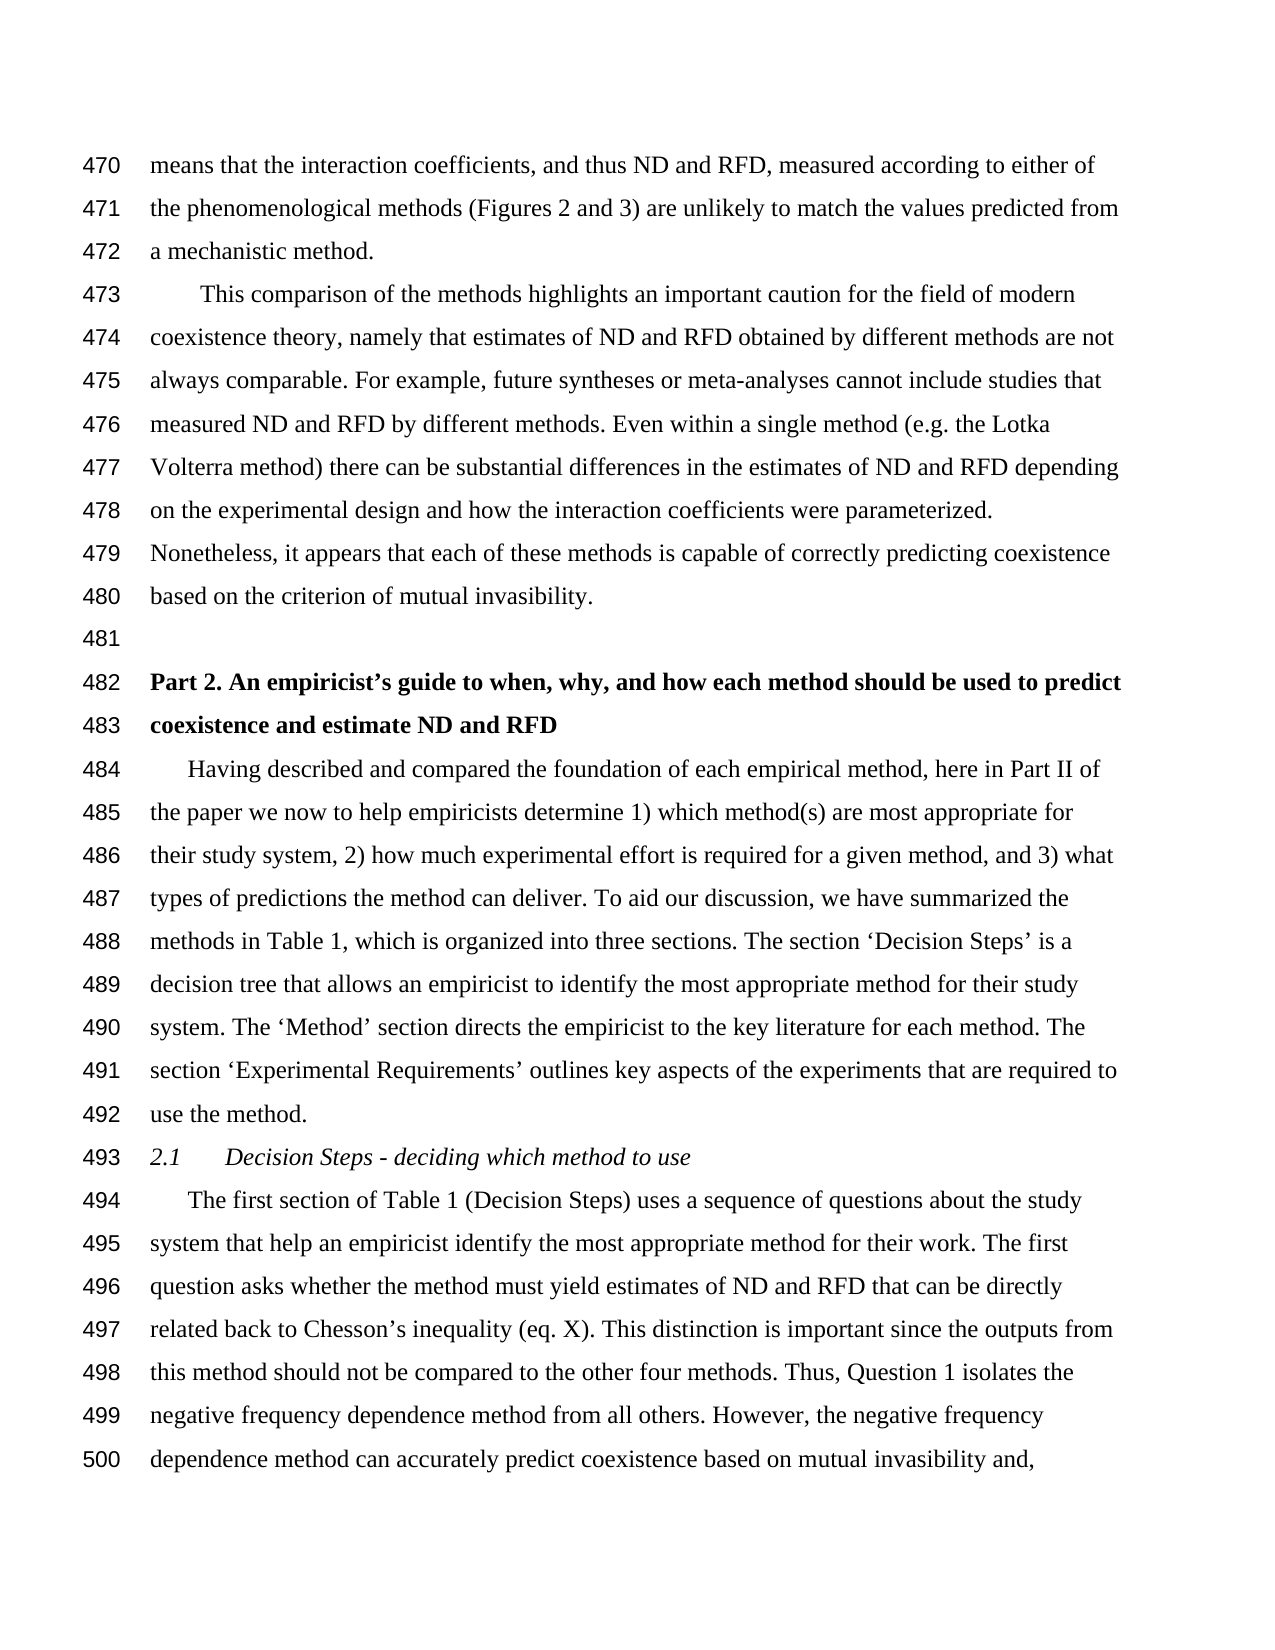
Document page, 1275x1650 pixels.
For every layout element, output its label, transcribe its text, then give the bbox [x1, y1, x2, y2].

text This comparison of the methods highlights an important caution for the field of modern coexistence theory, namely that estimates of ND and RFD obtained by different methods are not always comparable. For example, future syntheses or meta-analyses cannot include studies that measured ND and RFD by different methods. Even within a single method (e.g. the Lotka Volterra method) there can be substantial differences in the estimates of ND and RFD depending on the experimental design and how the interaction coefficients were parameterized. Nonetheless, it appears that each of these methods is capable of correctly predicting coexistence based on the criterion of mutual invasibility. [150, 279, 1125, 610]
text Having described and compared the foundation of each empirical method, here in Part II of the paper we now to help empiricists determine 1) which method(s) are most appropriate for their study system, 2) how much experimental effort is required for a given method, and 3) what types of predictions the method can deliver. To aid our discussion, we have summarized the methods in Table 1, which is organized into three sections. The section ‘Decision Steps’ is a decision tree that allows an empiricist to identify the most appropriate method for their study system. The ‘Method’ section directs the empiricist to the key literature for each method. The section ‘Experimental Requirements’ outlines key aspects of the experiments that are required to use the method. [150, 754, 1125, 1127]
list Decision Steps - deciding which method to use [150, 1142, 1125, 1171]
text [150, 150, 1125, 265]
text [150, 1185, 1125, 1472]
text Part 2. An empiricist’s guide to when, why, and how each method should be used to predict coexistence and estimate ND and RFD [150, 667, 1125, 739]
